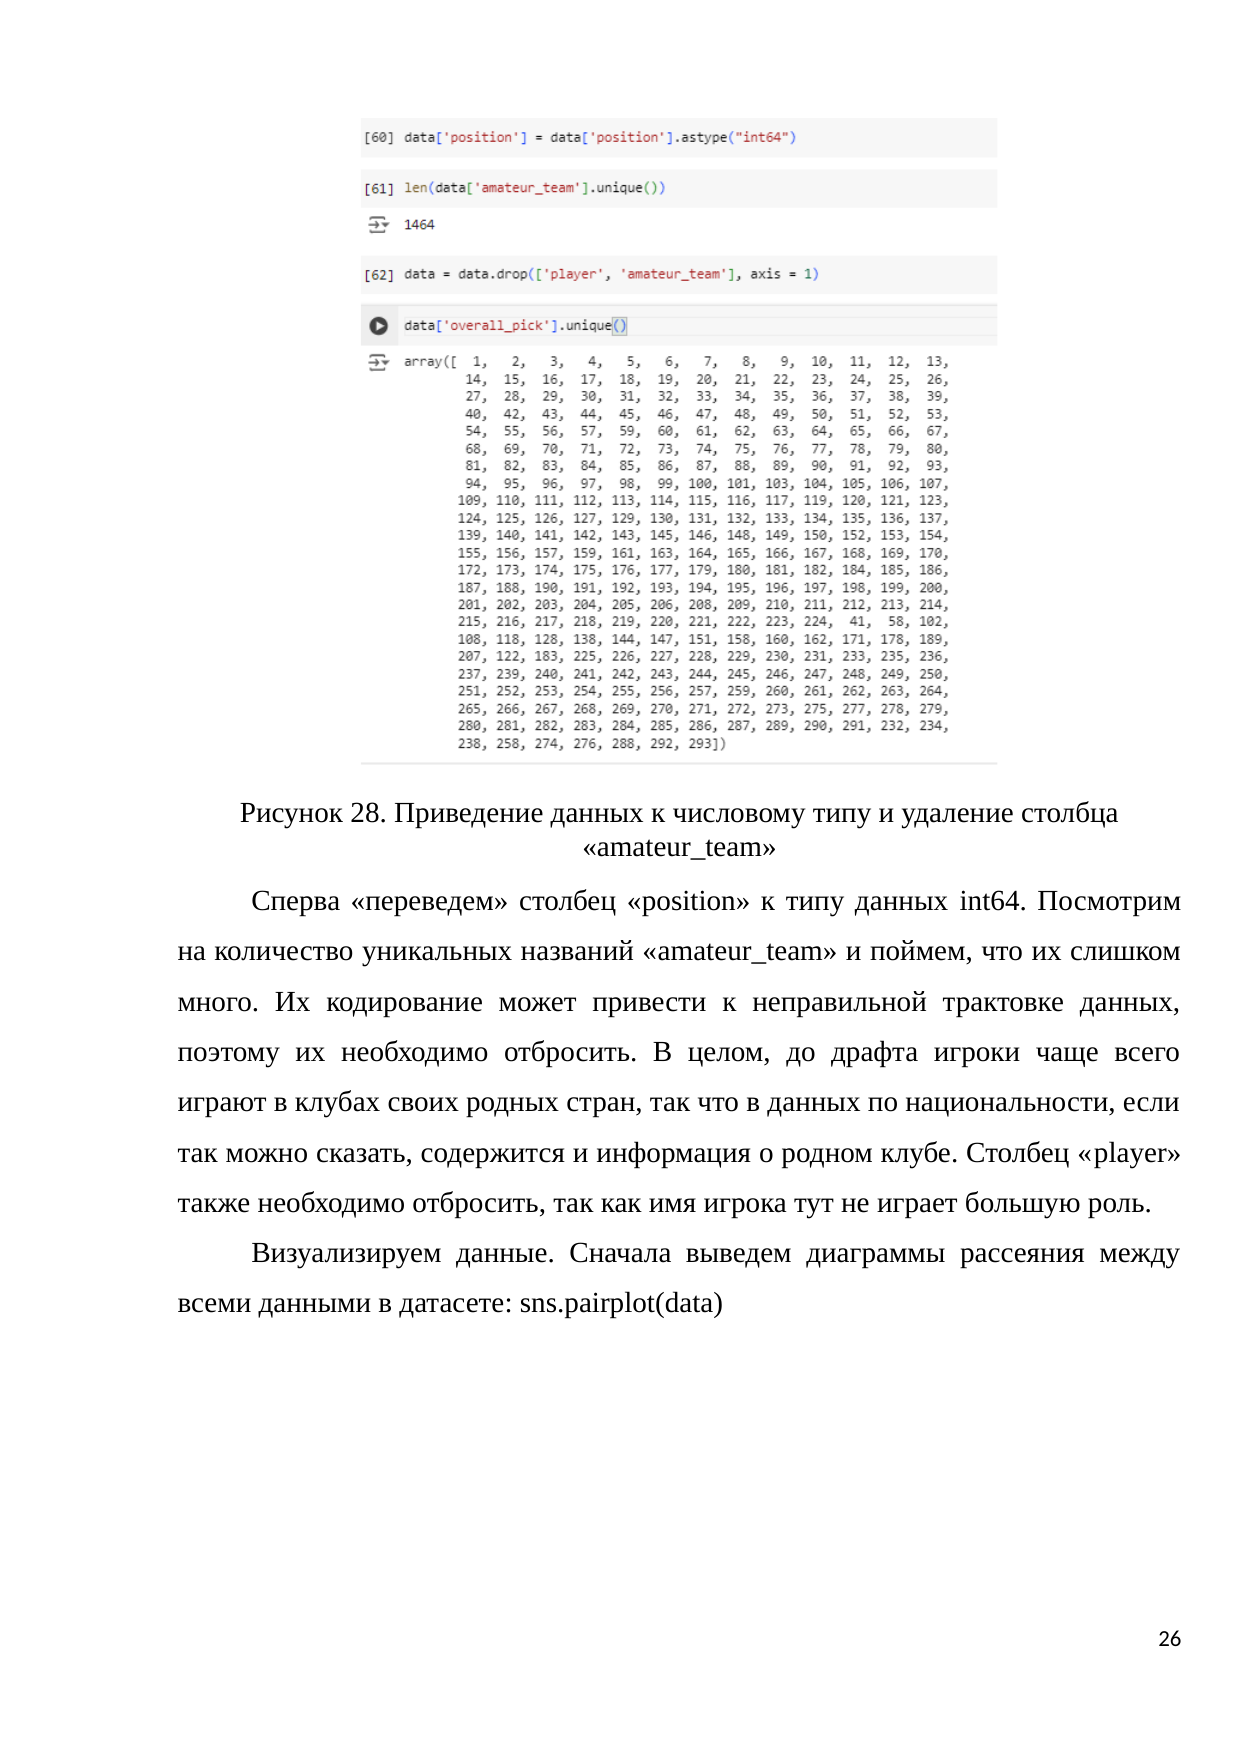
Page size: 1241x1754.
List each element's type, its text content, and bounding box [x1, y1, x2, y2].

text Сперва «переведем» столбец «position» к типу данных int64. Посмотрим на количество уникальных названий «amateur_team» и поймем, что их слишком много. Их кодирование может привести к неправильной трактовке данных, поэтому их необходимо отбросить. В целом, до драфта игроки чаще всего играют в клубах своих родных стран, так что в данных по национальности, если так можно сказать, содержится и информация о родном клубе. Столбец «player» также необходимо отбросить, так как имя игрока тут не играет большую роль. [177, 883, 1181, 1218]
picture [360, 118, 998, 765]
text Рисунок 28. Приведение данных к числовому типу и удаление столбца «amateur_team» [177, 795, 1181, 862]
text Визуализируем данные. Сначала выведем диаграммы рассеяния между всеми данными в датасете: sns.pairplot(data) [177, 1235, 1181, 1319]
